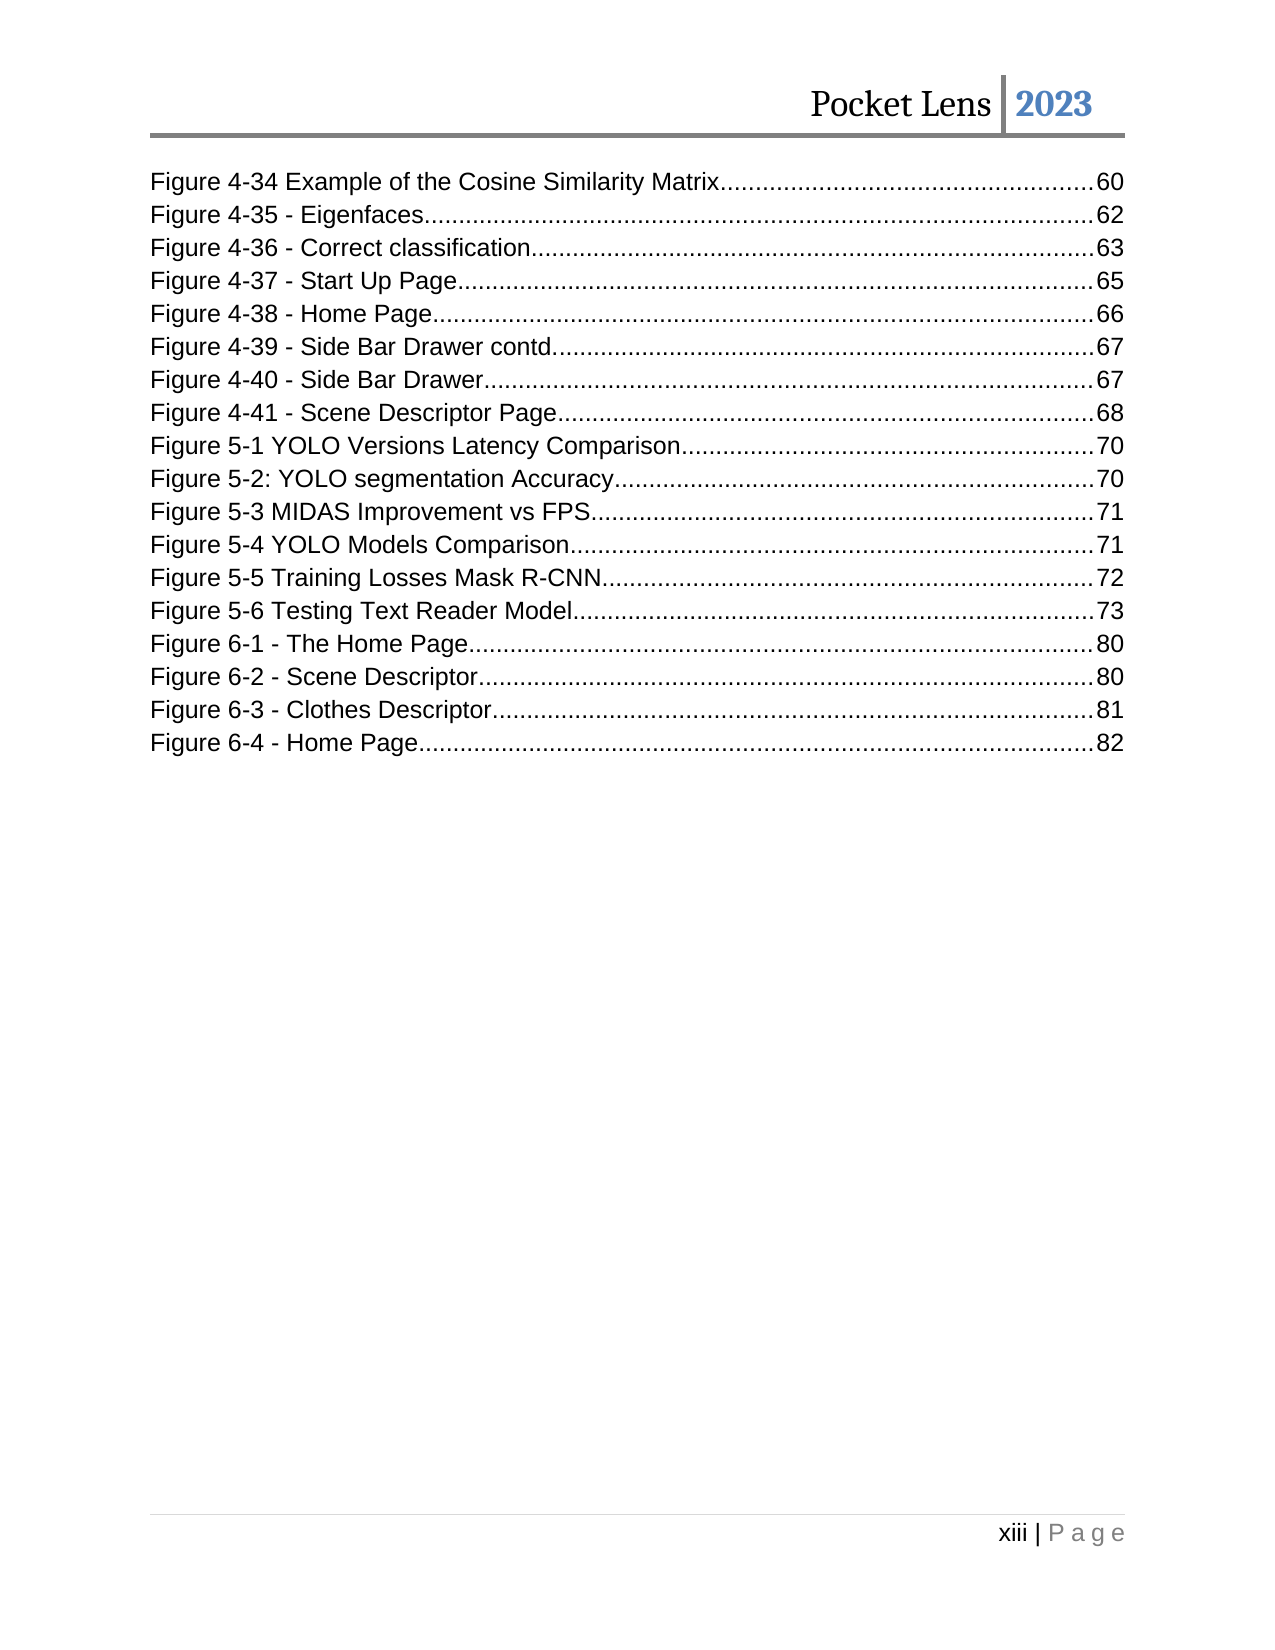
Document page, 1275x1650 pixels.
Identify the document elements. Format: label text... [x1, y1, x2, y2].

text Figure ‎4-37 - Start Up Page 65 [150, 266, 1125, 294]
text Figure ‎4-41 - Scene Descriptor Page 68 [150, 398, 1125, 426]
text Figure ‎4-39 - Side Bar Drawer contd. 67 [150, 332, 1125, 360]
text Figure ‎4-35 - Eigenfaces 62 [150, 199, 1125, 228]
text Figure ‎5-6 Testing Text Reader Model 73 [150, 596, 1125, 624]
text Figure ‎4-40 - Side Bar Drawer 67 [150, 365, 1125, 393]
text Figure ‎4-38 - Home Page 66 [150, 299, 1125, 327]
text Figure ‎5-4 YOLO Models Comparison 71 [150, 530, 1125, 558]
text Figure ‎5-2: YOLO segmentation Accuracy 70 [150, 464, 1125, 492]
text Figure ‎4-36 - Correct classification 63 [150, 233, 1125, 261]
text Figure 6-4 - Home Page 82 [150, 728, 1125, 757]
text Figure 6‎-1 - The Home Page 80 [150, 629, 1125, 658]
text Figure ‎5-5 Training Losses Mask R-CNN 72 [150, 563, 1125, 592]
text Figure 6-3 - Clothes Descriptor 81 [150, 695, 1125, 724]
text Figure 6-2 - Scene Descriptor 80 [150, 662, 1125, 691]
text Figure ‎5-1 YOLO Versions Latency Comparison 70 [150, 431, 1125, 459]
text Figure ‎4-34 Example of the Cosine Similarity Matrix 60 [150, 167, 1125, 195]
text Figure ‎5-3 MIDAS Improvement vs FPS 71 [150, 497, 1125, 526]
